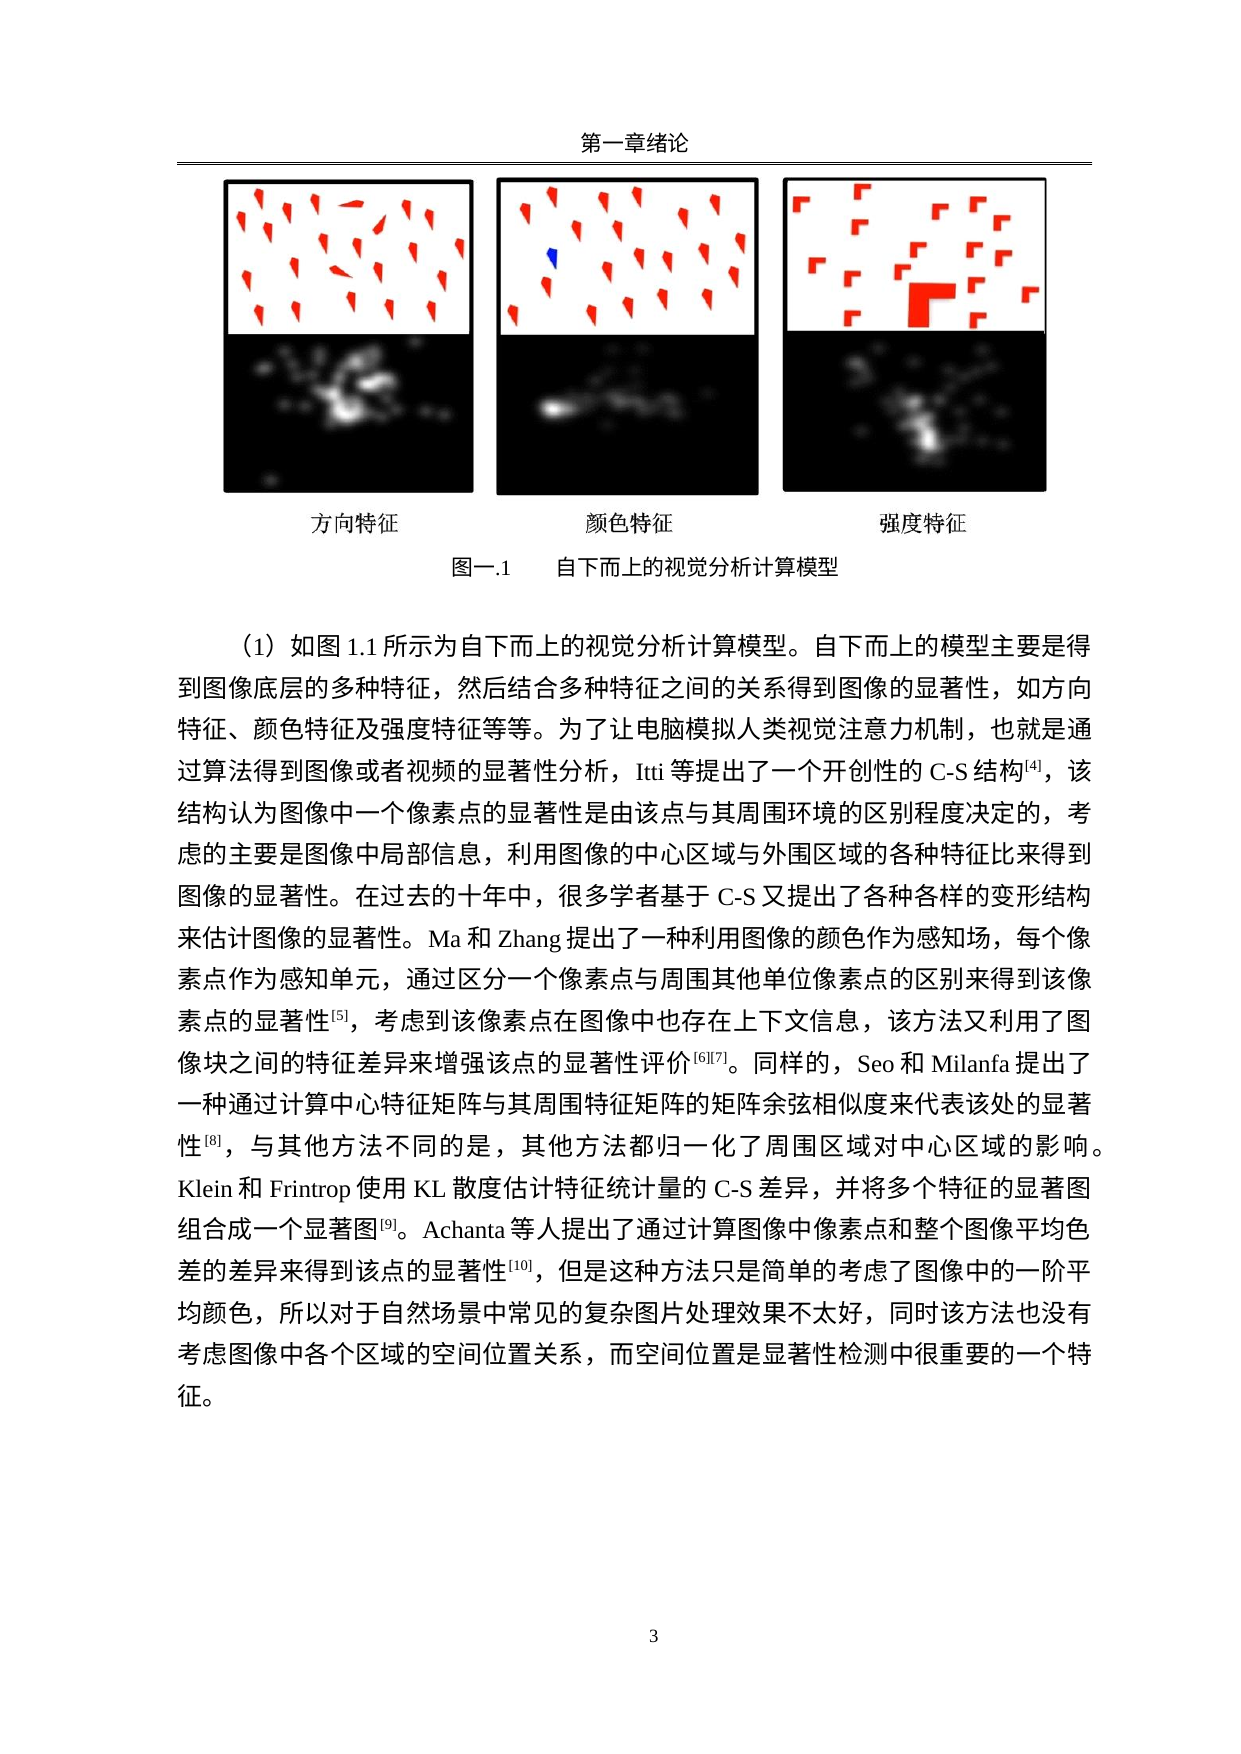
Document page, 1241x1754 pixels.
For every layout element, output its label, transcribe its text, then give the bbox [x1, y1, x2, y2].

picture [223, 177, 1047, 538]
text （1）如图1.1所示为自下而上的视觉分析计算模型。自下而上的模型主要是得到图像底层的多种特征，然后结合多种特征之间的关系得到图像的显著性，如方向特征、颜色特征及强度特征等等。为了让电脑模拟人类视觉注意力机制，也就是通过算法得到图像或者视频的显著性分析，Itti等提出了一个开创性的C-S结构[4]，该结构认为图像中一个像素点的显著性是由该点与其周围环境的区别程度决定的，考虑的主要是图像中局部信息，利用图像的中心区域与外围区域的各种特征比来得到图像的显著性。在过去的十年中，很多学者基于C-S又提出了各种各样的变形结构来估计图像的显著性。Ma 和Zhang提出了一种利用图像的颜色作为感知场，每个像素点作为感知单元，通过区分一个像素点与周围其他单位像素点的区别来得到该像素点的显著性[5]，考虑到该像素点在图像中也存在上下文信息，该方法又利用了图像块之间的特征差异来增强该点的显著性评价[6][7]。同样的，Seo和Milanfa提出了一种通过计算中心特征矩阵与其周围特征矩阵的矩阵余弦相似度来代表该处的显著性[8]，与其他方法不同的是，其他方法都归一化了周围区域对中心区域的影响。Klein和Frintrop使用KL散度估计特征统计量的C-S差异，并将多个特征的显著图组合成一个显著图[9]。Achanta等人提出了通过计算图像中像素点和整个图像平均色差的差异来得到该点的显著性[10]，但是这种方法只是简单的考虑了图像中的一阶平均颜色，所以对于自然场景中常见的复杂图片处理效果不太好，同时该方法也没有考虑图像中各个区域的空间位置关系，而空间位置是显著性检测中很重要的一个特征。 [177, 622, 1092, 1414]
text 自下而上的视觉分析计算模型 [202, 550, 1067, 581]
